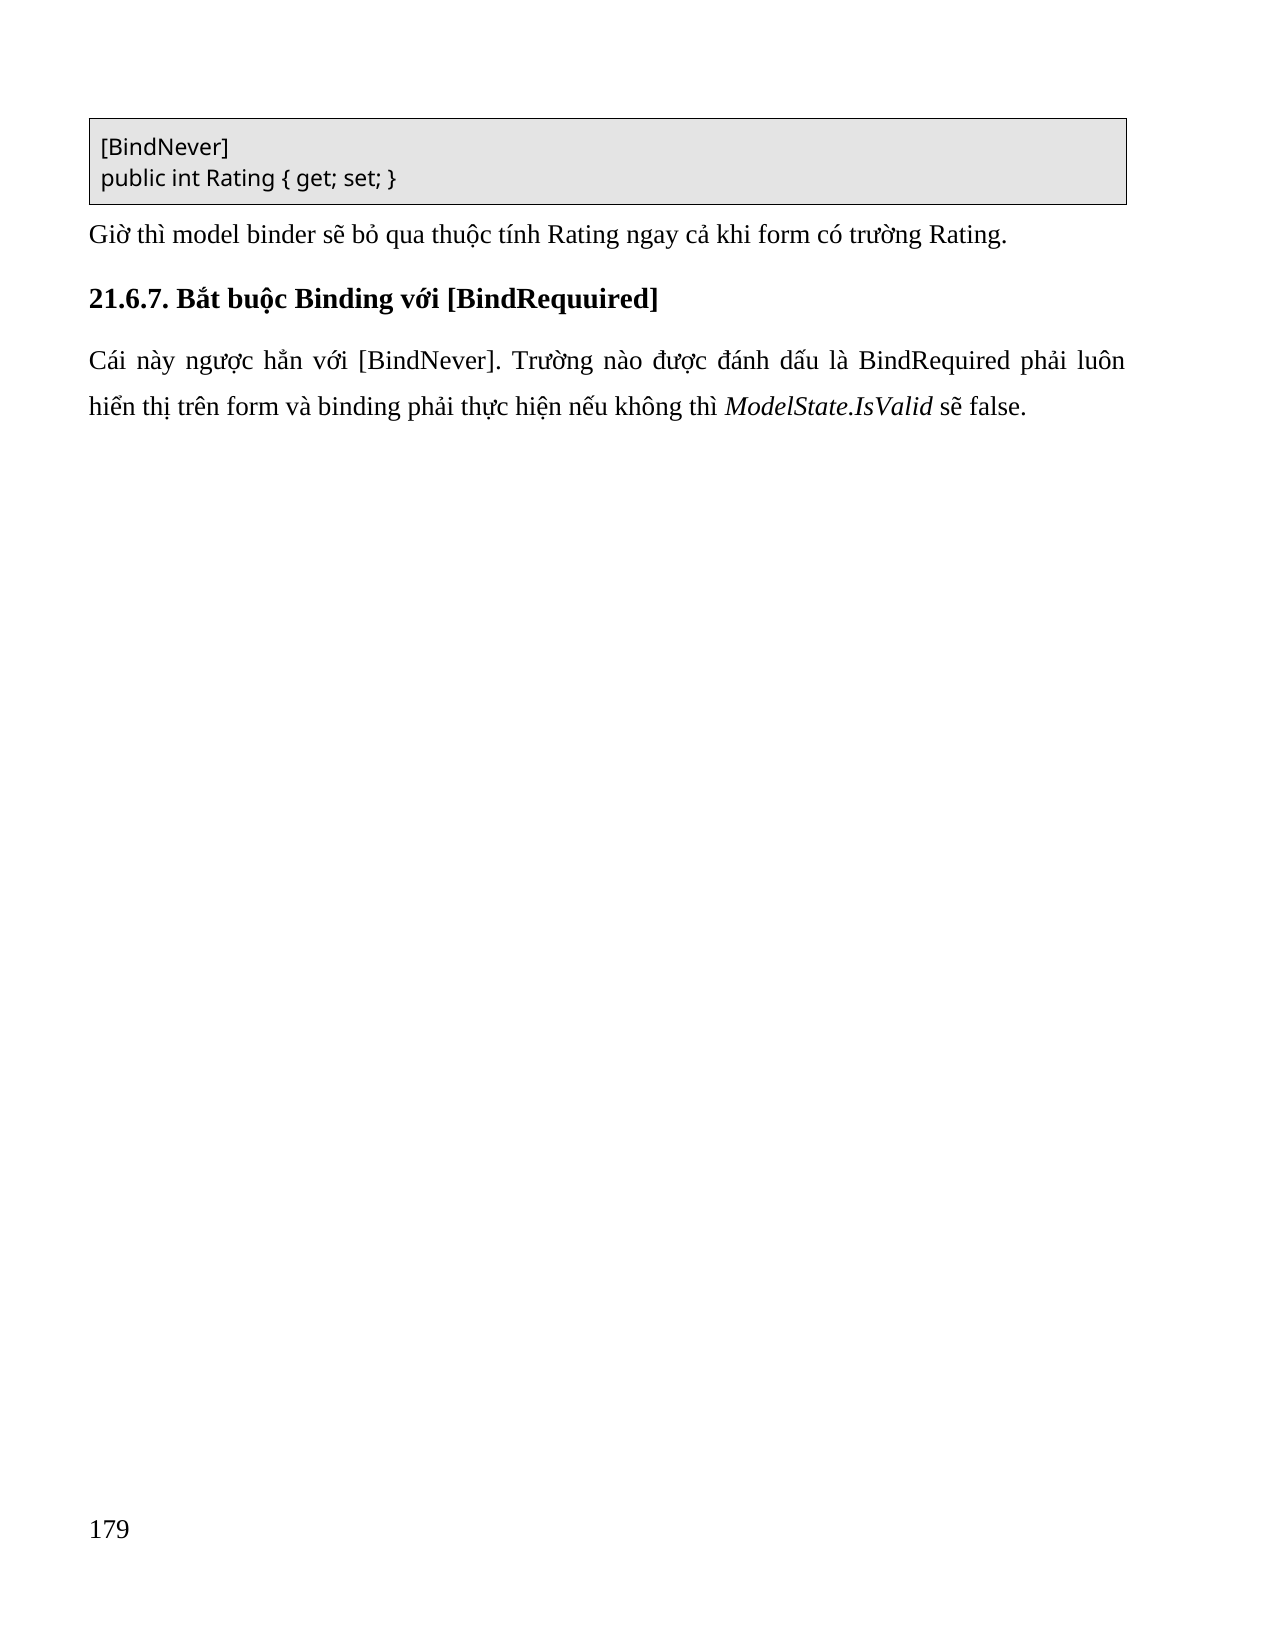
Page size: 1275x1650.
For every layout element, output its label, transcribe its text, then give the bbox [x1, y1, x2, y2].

table_header [BindNever] public int Rating { get; set; } [90, 119, 1126, 204]
text Giờ thì model binder sẽ bỏ qua thuộc tính Rating ngay cả khi form có trường Rating. [89, 218, 1127, 249]
text Cái này ngược hẳn với [BindNever]. Trường nào được đánh dấu là BindRequired phải luôn hiển thị trên form và binding phải thực hiện nếu không thì ModelState.IsValid sẽ false. [89, 344, 1127, 422]
subtitle 21.6.7. Bắt buộc Binding với [BindRequuired] [89, 281, 1127, 314]
